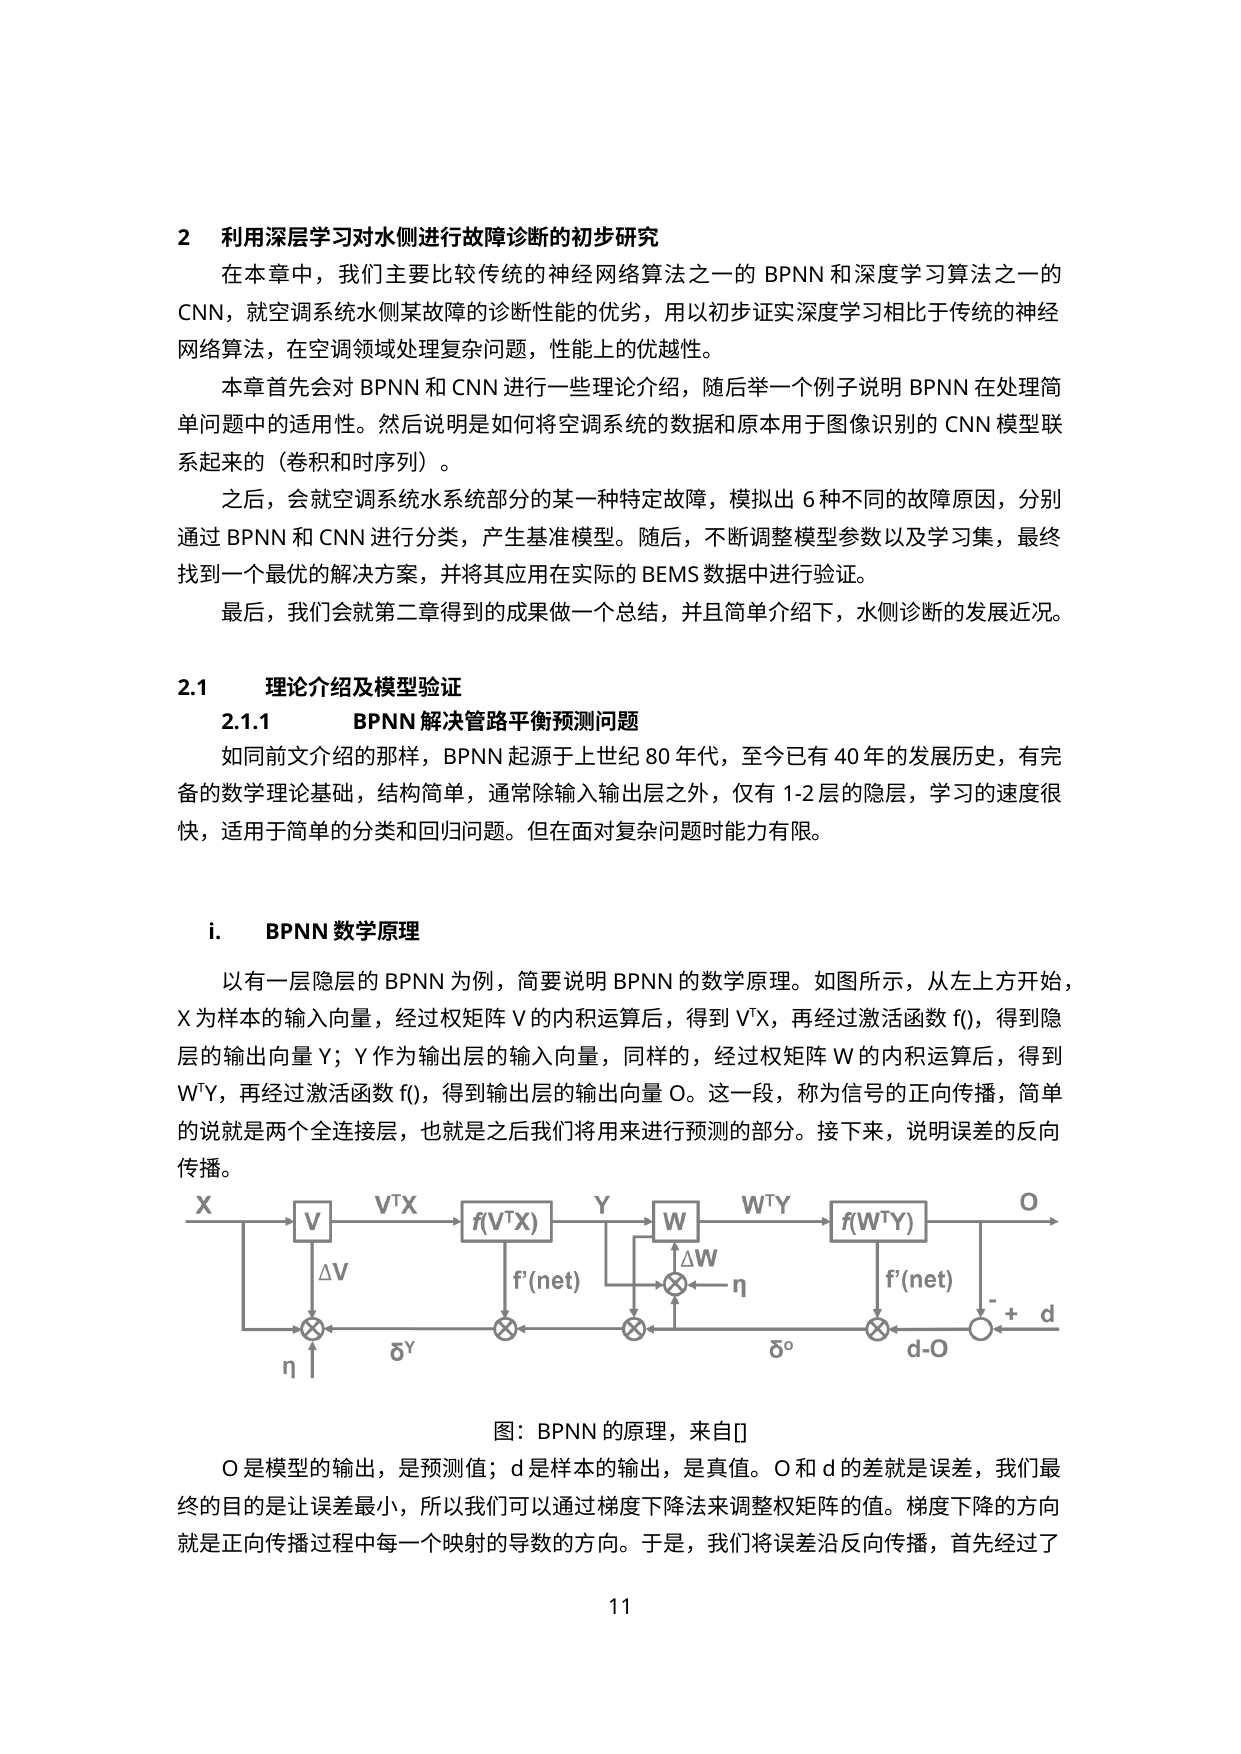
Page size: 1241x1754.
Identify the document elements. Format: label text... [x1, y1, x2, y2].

subtitle BPNN数学原理 [221, 911, 1063, 948]
text 最后，我们会就第二章得到的成果做一个总结，并且简单介绍下，水侧诊断的发展近况。 [177, 592, 1063, 629]
picture [177, 1186, 1063, 1386]
subtitle BPNN解决管路平衡预测问题 [221, 704, 1063, 736]
text 图：BPNN的原理，来自[] [177, 1411, 1063, 1448]
text 在本章中，我们主要比较传统的神经网络算法之一的BPNN和深度学习算法之一的CNN，就空调系统水侧某故障的诊断性能的优劣，用以初步证实深度学习相比于传统的神经网络算法，在空调领域处理复杂问题，性能上的优越性。 [177, 254, 1063, 367]
text 以有一层隐层的BPNN为例，简要说明BPNN的数学原理。如图所示，从左上方开始，X为样本的输入向量，经过权矩阵V的内积运算后，得到VTX，再经过激活函数f()，得到隐层的输出向量Y；Y作为输出层的输入向量，同样的，经过权矩阵W的内积运算后，得到WTY，再经过激活函数f()，得到输出层的输出向量O。这一段，称为信号的正向传播，简单的说就是两个全连接层，也就是之后我们将用来进行预测的部分。接下来，说明误差的反向传播。 [177, 961, 1063, 1186]
text 本章首先会对BPNN和CNN进行一些理论介绍，随后举一个例子说明BPNN在处理简单问题中的适用性。然后说明是如何将空调系统的数据和原本用于图像识别的CNN模型联系起来的（卷积和时序列）。 [177, 367, 1063, 479]
subtitle 利用深层学习对水侧进行故障诊断的初步研究 [177, 217, 1063, 254]
text 如同前文介绍的那样，BPNN起源于上世纪80年代，至今已有40年的发展历史，有完备的数学理论基础，结构简单，通常除输入输出层之外，仅有1-2层的隐层，学习的速度很快，适用于简单的分类和回归问题。但在面对复杂问题时能力有限。 [177, 736, 1063, 848]
text 之后，会就空调系统水系统部分的某一种特定故障，模拟出6种不同的故障原因，分别通过BPNN和CNN进行分类，产生基准模型。随后，不断调整模型参数以及学习集，最终找到一个最优的解决方案，并将其应用在实际的BEMS数据中进行验证。 [177, 479, 1063, 592]
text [177, 1448, 1063, 1561]
subtitle 理论介绍及模型验证 [177, 667, 1063, 704]
